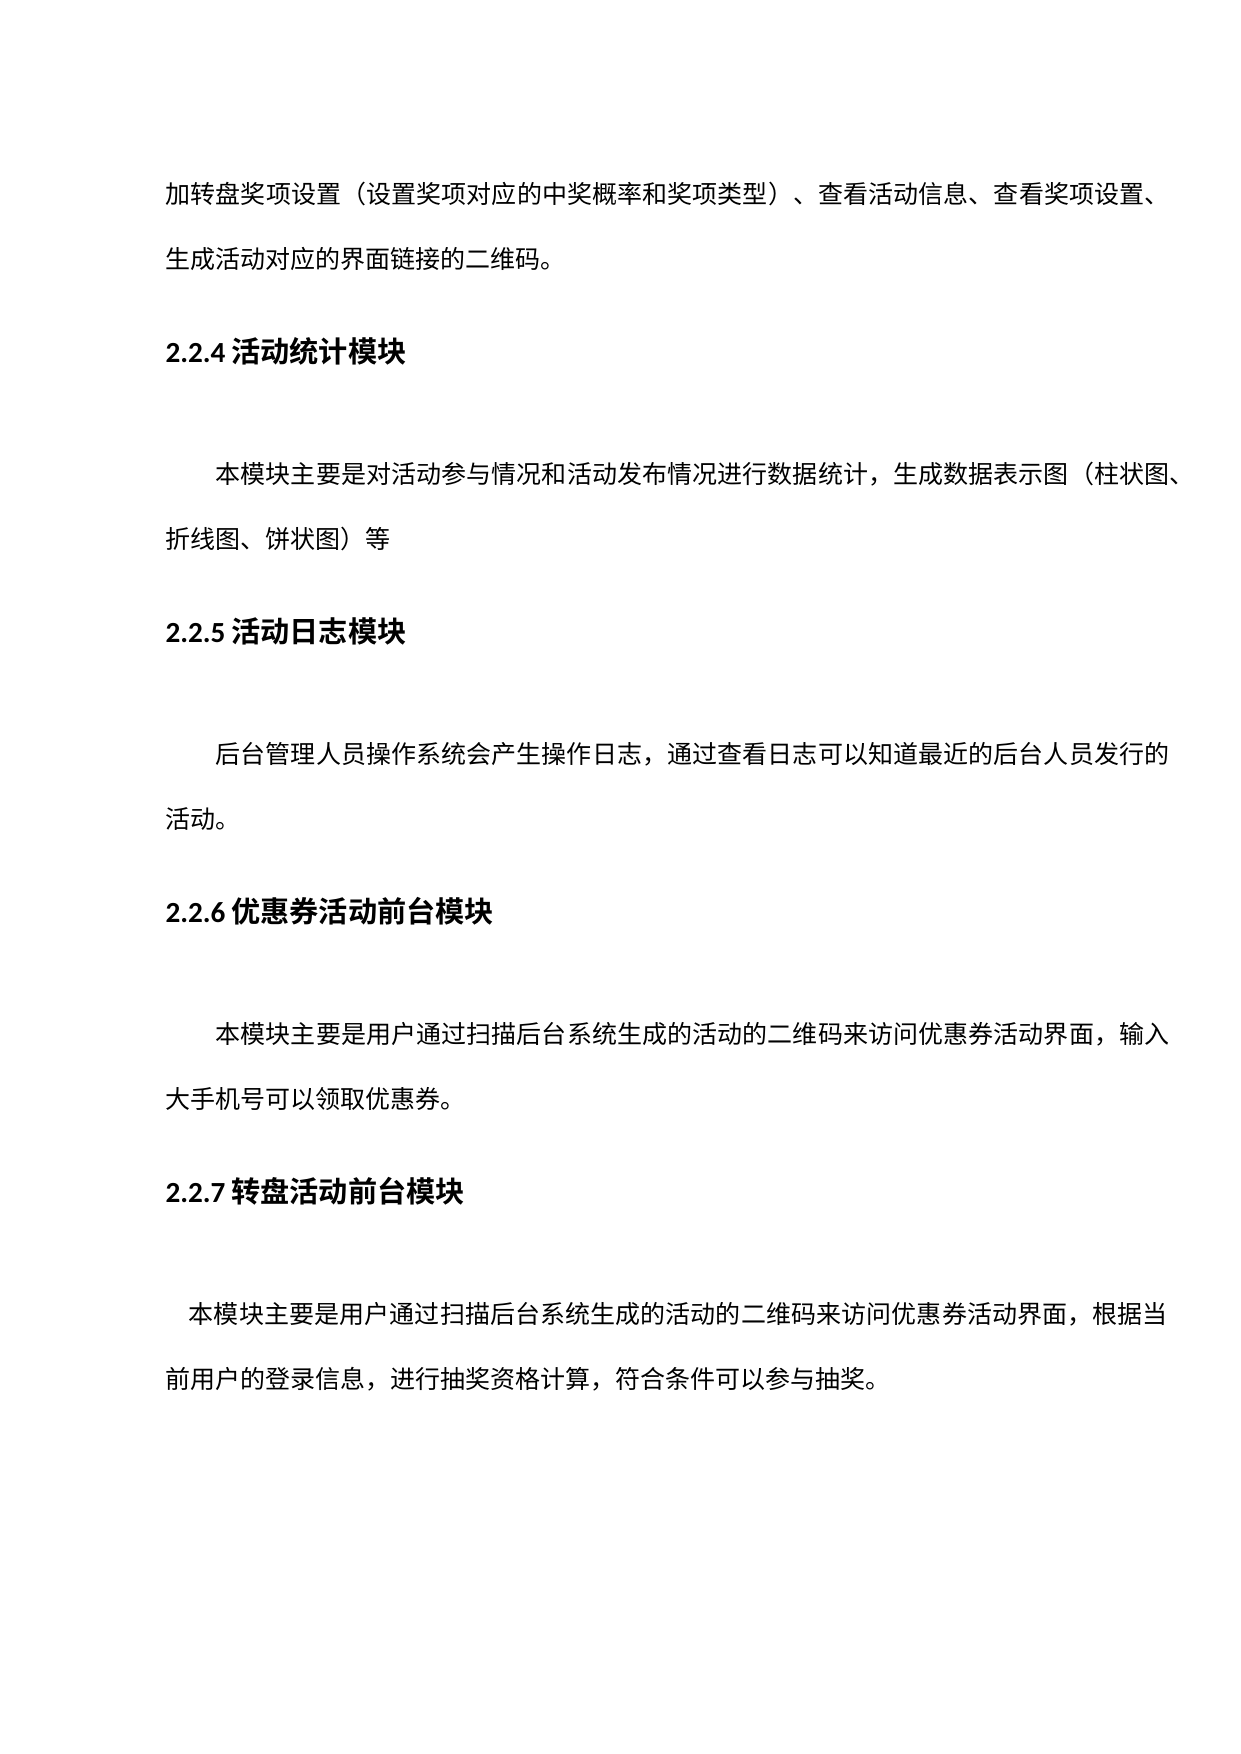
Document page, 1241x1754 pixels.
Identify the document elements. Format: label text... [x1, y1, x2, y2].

subtitle 2.2.4活动统计模块 [165, 318, 1169, 383]
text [165, 161, 1169, 291]
subtitle 2.2.5活动日志模块 [165, 598, 1169, 663]
subtitle 2.2.7转盘活动前台模块 [165, 1158, 1169, 1223]
subtitle 2.2.6优惠券活动前台模块 [165, 878, 1169, 943]
text 本模块主要是用户通过扫描后台系统生成的活动的二维码来访问优惠券活动界面，输入大手机号可以领取优惠券。 [165, 1001, 1169, 1131]
text 本模块主要是对活动参与情况和活动发布情况进行数据统计，生成数据表示图（柱状图、折线图、饼状图）等 [165, 441, 1169, 571]
text 后台管理人员操作系统会产生操作日志，通过查看日志可以知道最近的后台人员发行的活动。 [165, 721, 1169, 851]
text 本模块主要是用户通过扫描后台系统生成的活动的二维码来访问优惠券活动界面，根据当前用户的登录信息，进行抽奖资格计算，符合条件可以参与抽奖。 [165, 1281, 1169, 1411]
